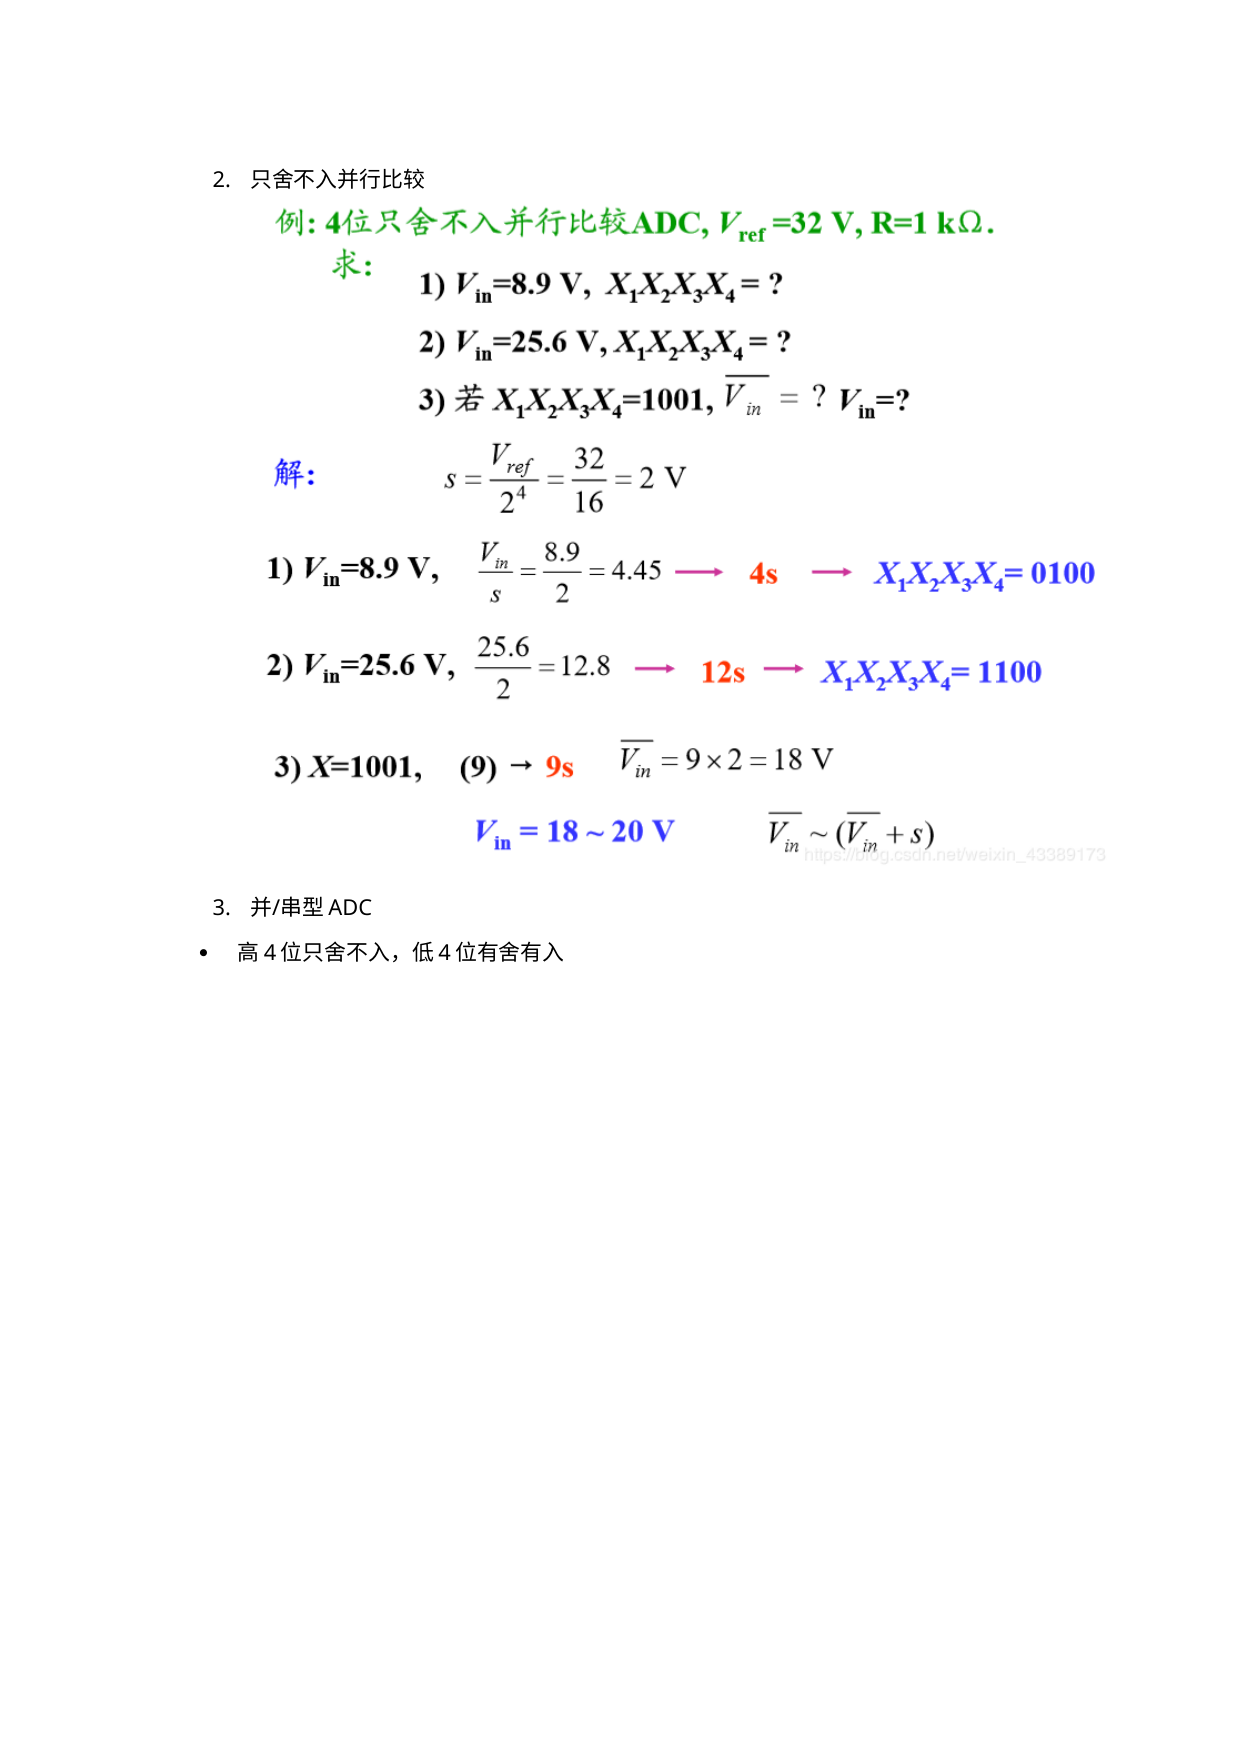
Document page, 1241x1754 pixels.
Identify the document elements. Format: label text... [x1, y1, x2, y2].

list 并/串型ADC [212, 889, 1053, 922]
list 高4位只舍不入，低4位有舍有入 [200, 934, 1053, 967]
picture [250, 194, 1116, 875]
